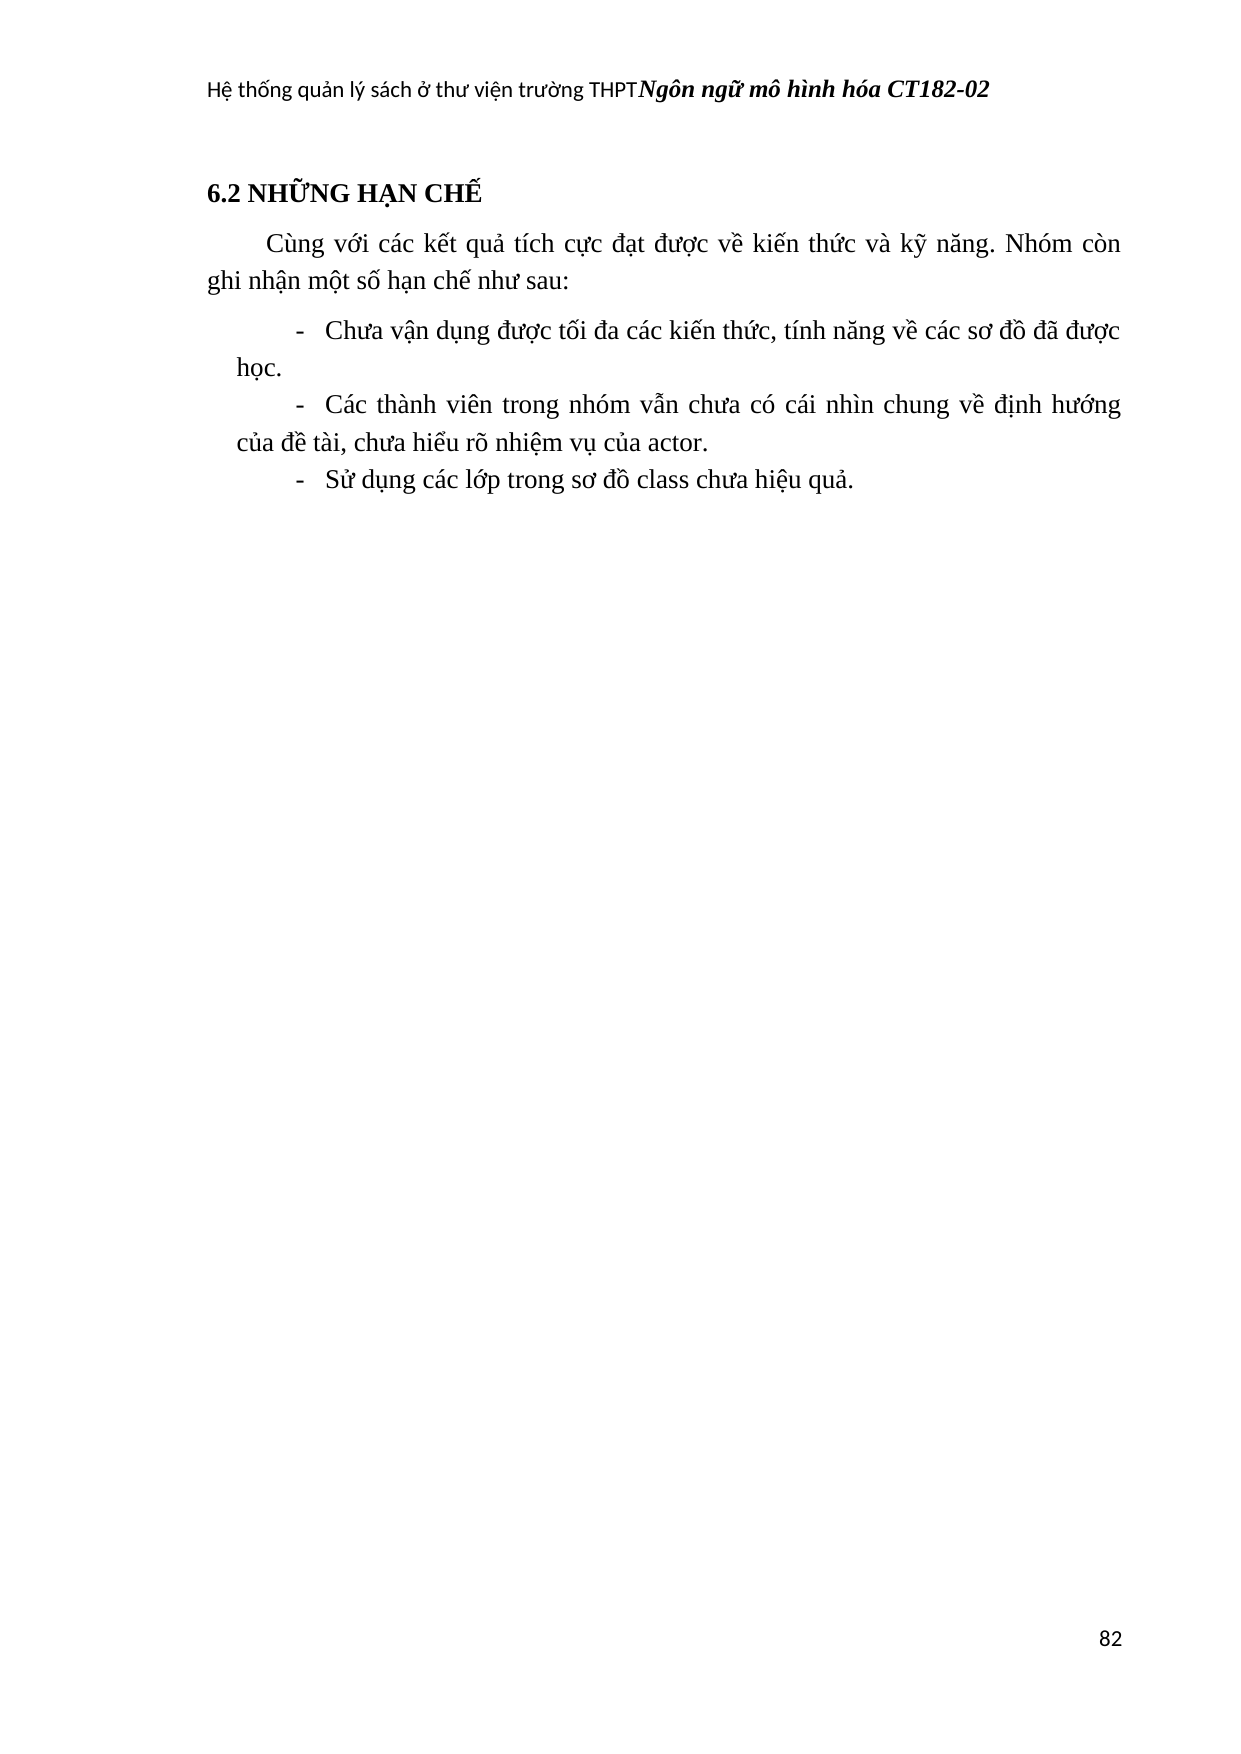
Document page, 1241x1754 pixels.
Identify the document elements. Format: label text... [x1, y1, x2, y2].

subtitle NHỮNG HẠN CHẾ [207, 177, 1122, 208]
text Cùng với các kết quả tích cực đạt được về kiến thức và kỹ năng. Nhóm còn ghi nhận một số hạn chế như sau: [207, 227, 1122, 295]
list Chưa vận dụng được tối đa các kiến thức, tính năng về các sơ đồ đã được học. [236, 314, 1122, 382]
list Các thành viên trong nhóm vẫn chưa có cái nhìn chung về định hướng của đề tài, chưa hiểu rõ nhiệm vụ của actor. [236, 389, 1122, 457]
list Sử dụng các lớp trong sơ đồ class chưa hiệu quả. [236, 463, 1122, 494]
